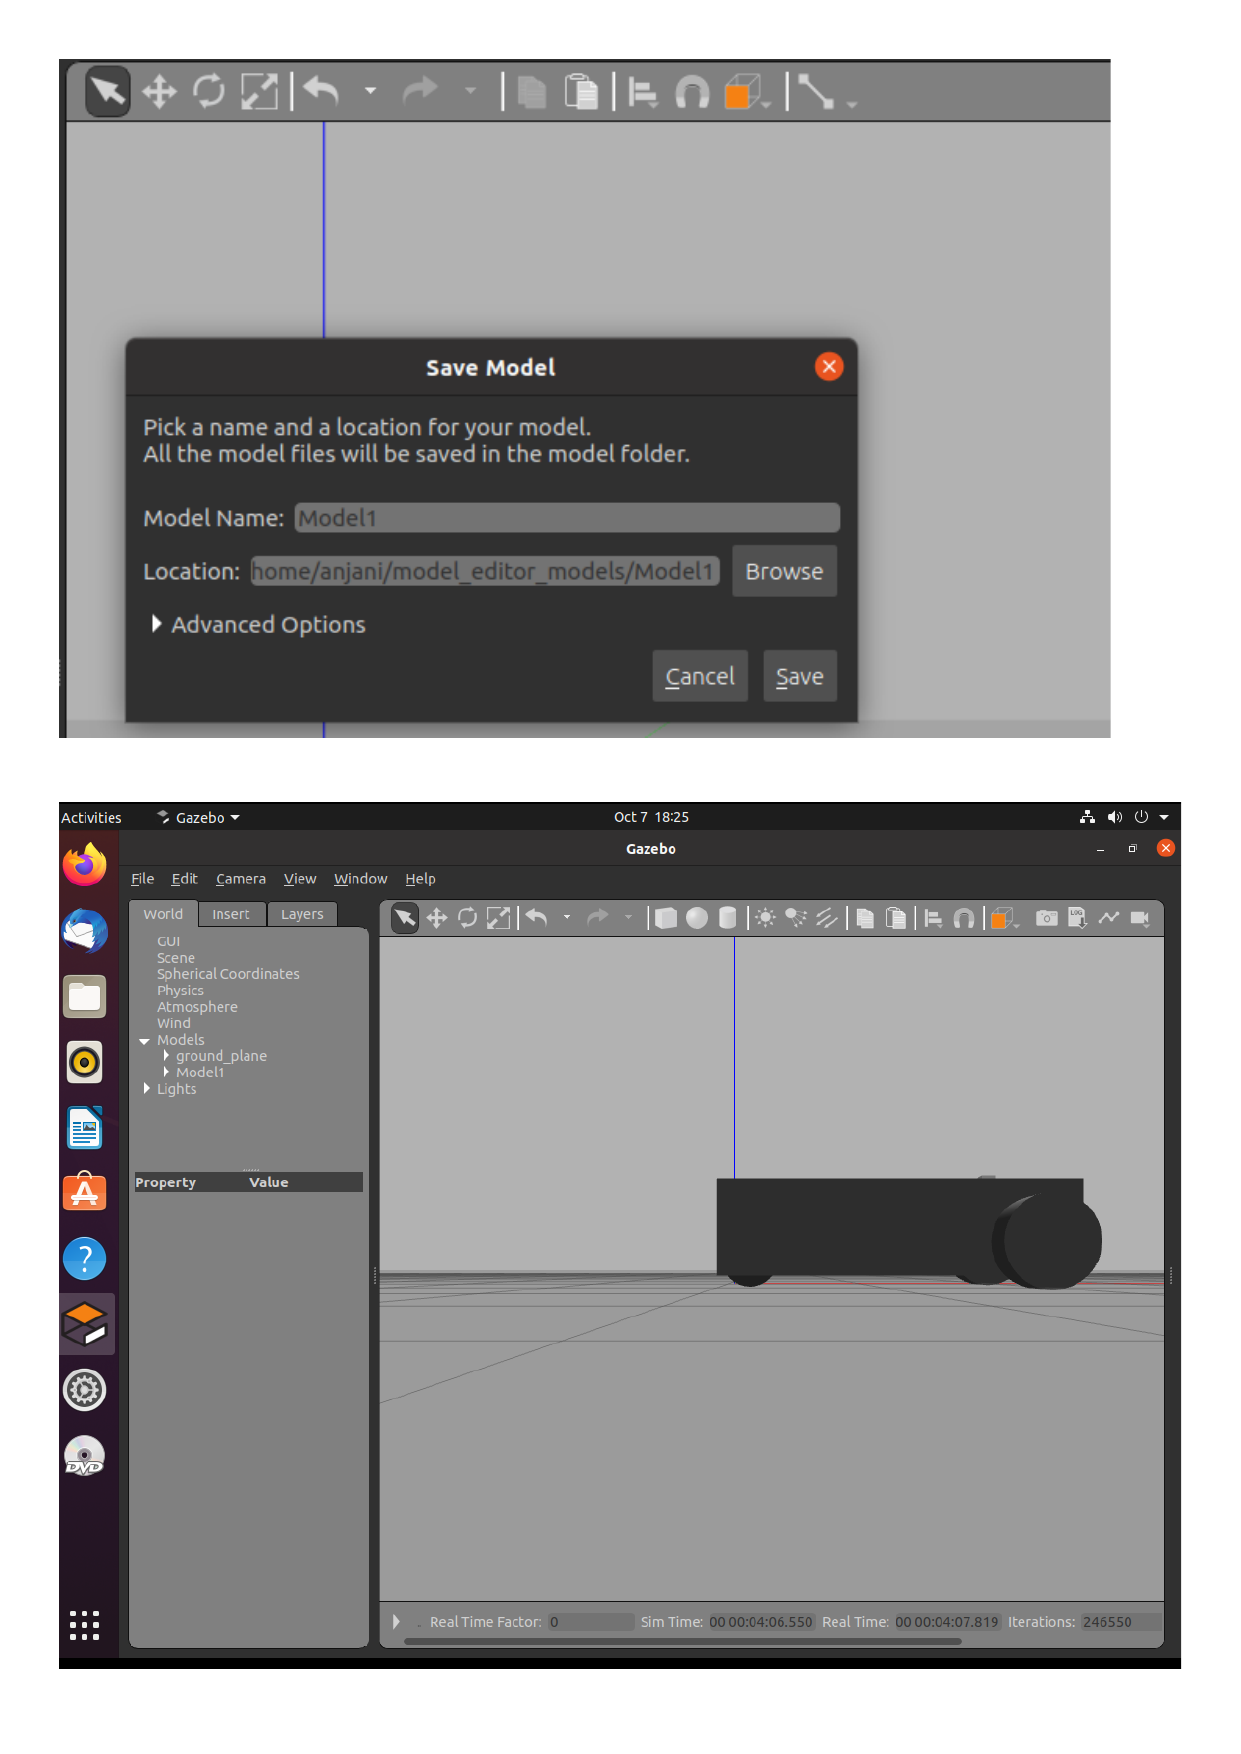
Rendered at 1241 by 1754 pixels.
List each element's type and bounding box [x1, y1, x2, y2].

picture [59, 802, 1182, 1669]
picture [59, 59, 1111, 738]
